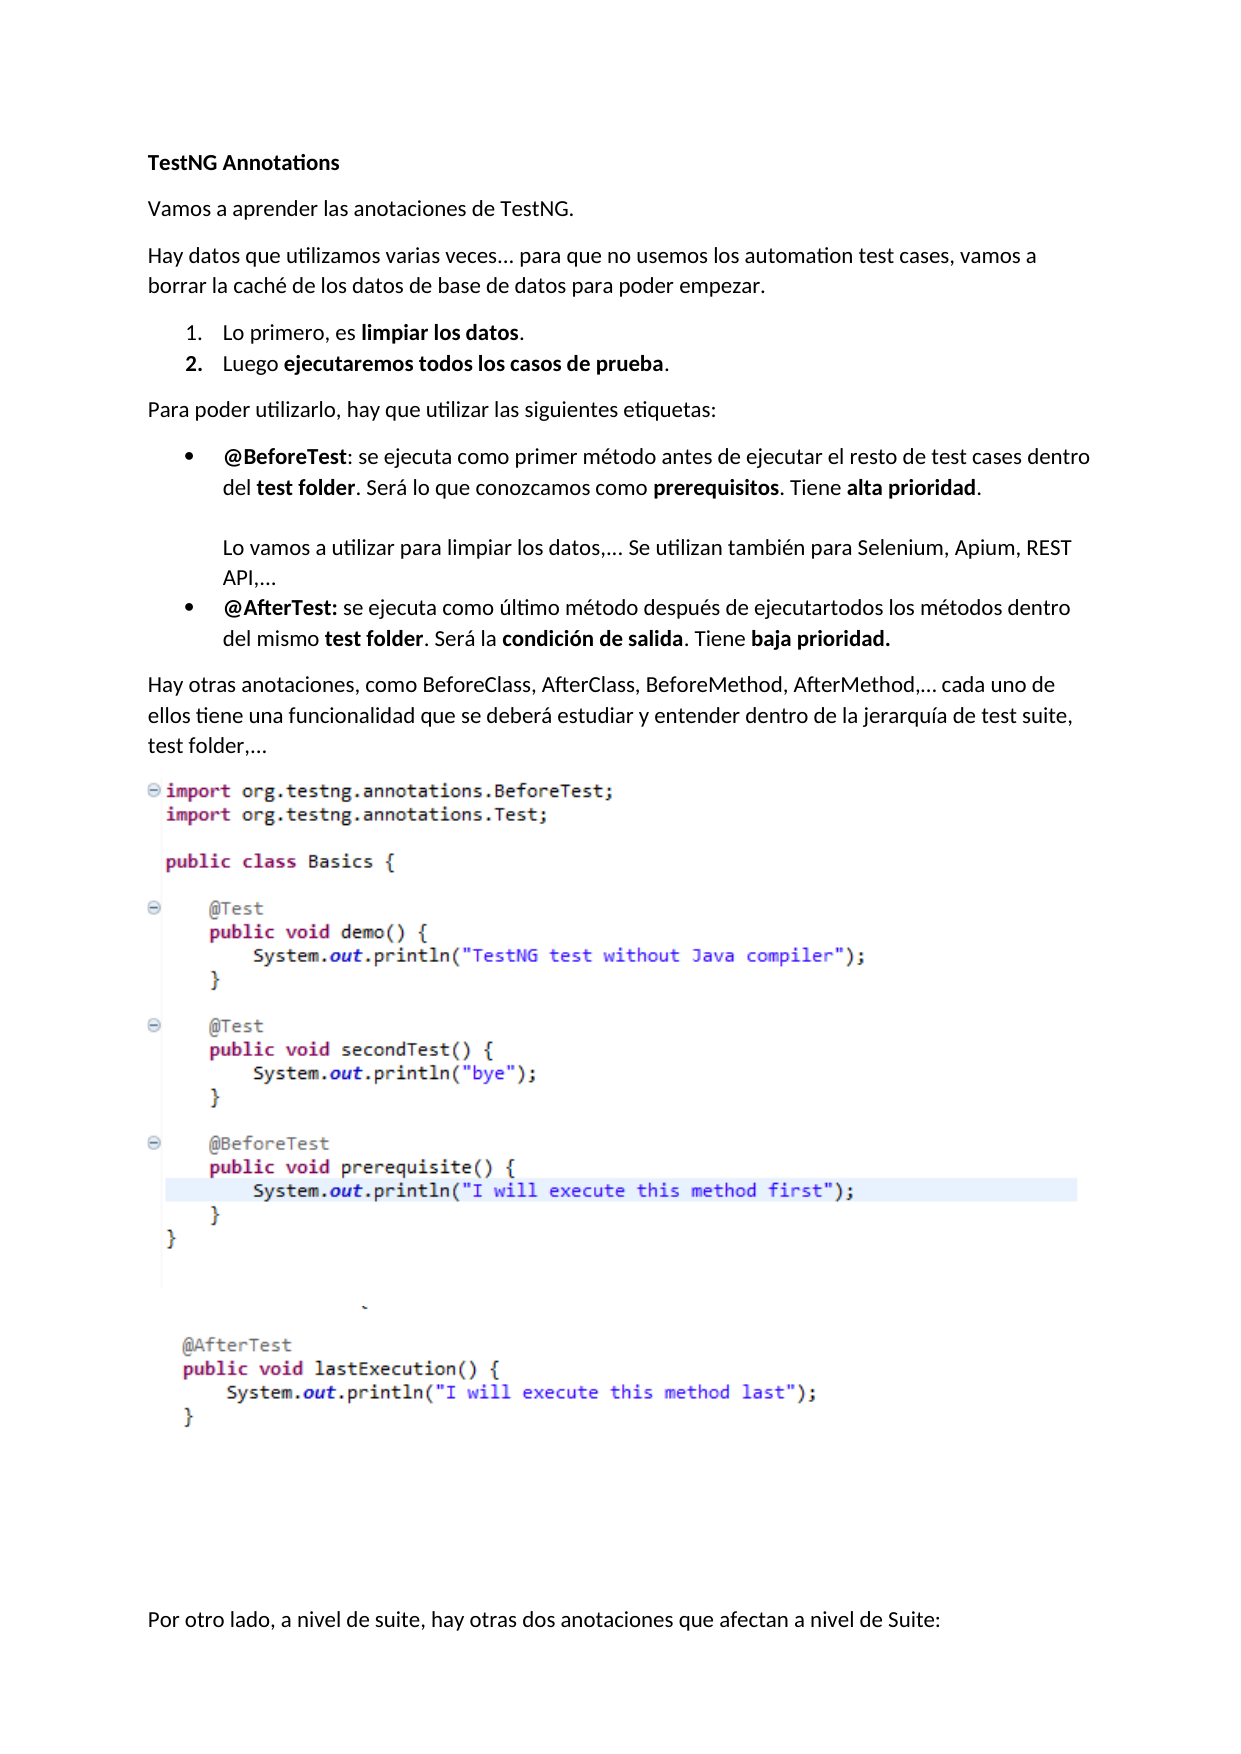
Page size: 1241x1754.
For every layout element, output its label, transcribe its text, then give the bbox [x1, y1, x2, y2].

list Luego ejecutaremos todos los casos de prueba. [185, 349, 1093, 377]
picture [147, 1306, 862, 1446]
text Vamos a aprender las anotaciones de TestNG. [148, 194, 1093, 222]
text Por otro lado, a nivel de suite, hay otras dos anotaciones que afectan a nivel de Suite: [148, 1605, 1093, 1633]
text Hay otras anotaciones, como BeforeClass, AfterClass, BeforeMethod, AfterMethod,… cada uno de ellos tiene una funcionalidad que se deberá estudiar y entender dentro de la jerarquía de test suite, test folder,... [148, 671, 1093, 759]
text TestNG Annotations [148, 148, 1093, 176]
picture [147, 777, 1078, 1288]
text Hay datos que utilizamos varias veces... para que no usemos los automation test cases, vamos a borrar la caché de los datos de base de datos para poder empezar. [148, 241, 1093, 299]
text Para poder utilizarlo, hay que utilizar las siguientes etiquetas: [148, 396, 1093, 423]
list @BeforeTest: se ejecuta como primer método antes de ejecutar el resto de test cases dentro del test folder. Será lo que conozcamos como prerequisitos. Tiene alta prioridad. Lo vamos a utilizar para limpiar los datos,... Se utilizan también para Selenium, Apium, REST API,... [185, 442, 1093, 591]
list @AfterTest: se ejecuta como último método después de ejecutartodos los métodos dentro del mismo test folder. Será la condición de salida. Tiene baja prioridad. [185, 593, 1093, 652]
list Lo primero, es limpiar los datos. [185, 318, 1093, 346]
